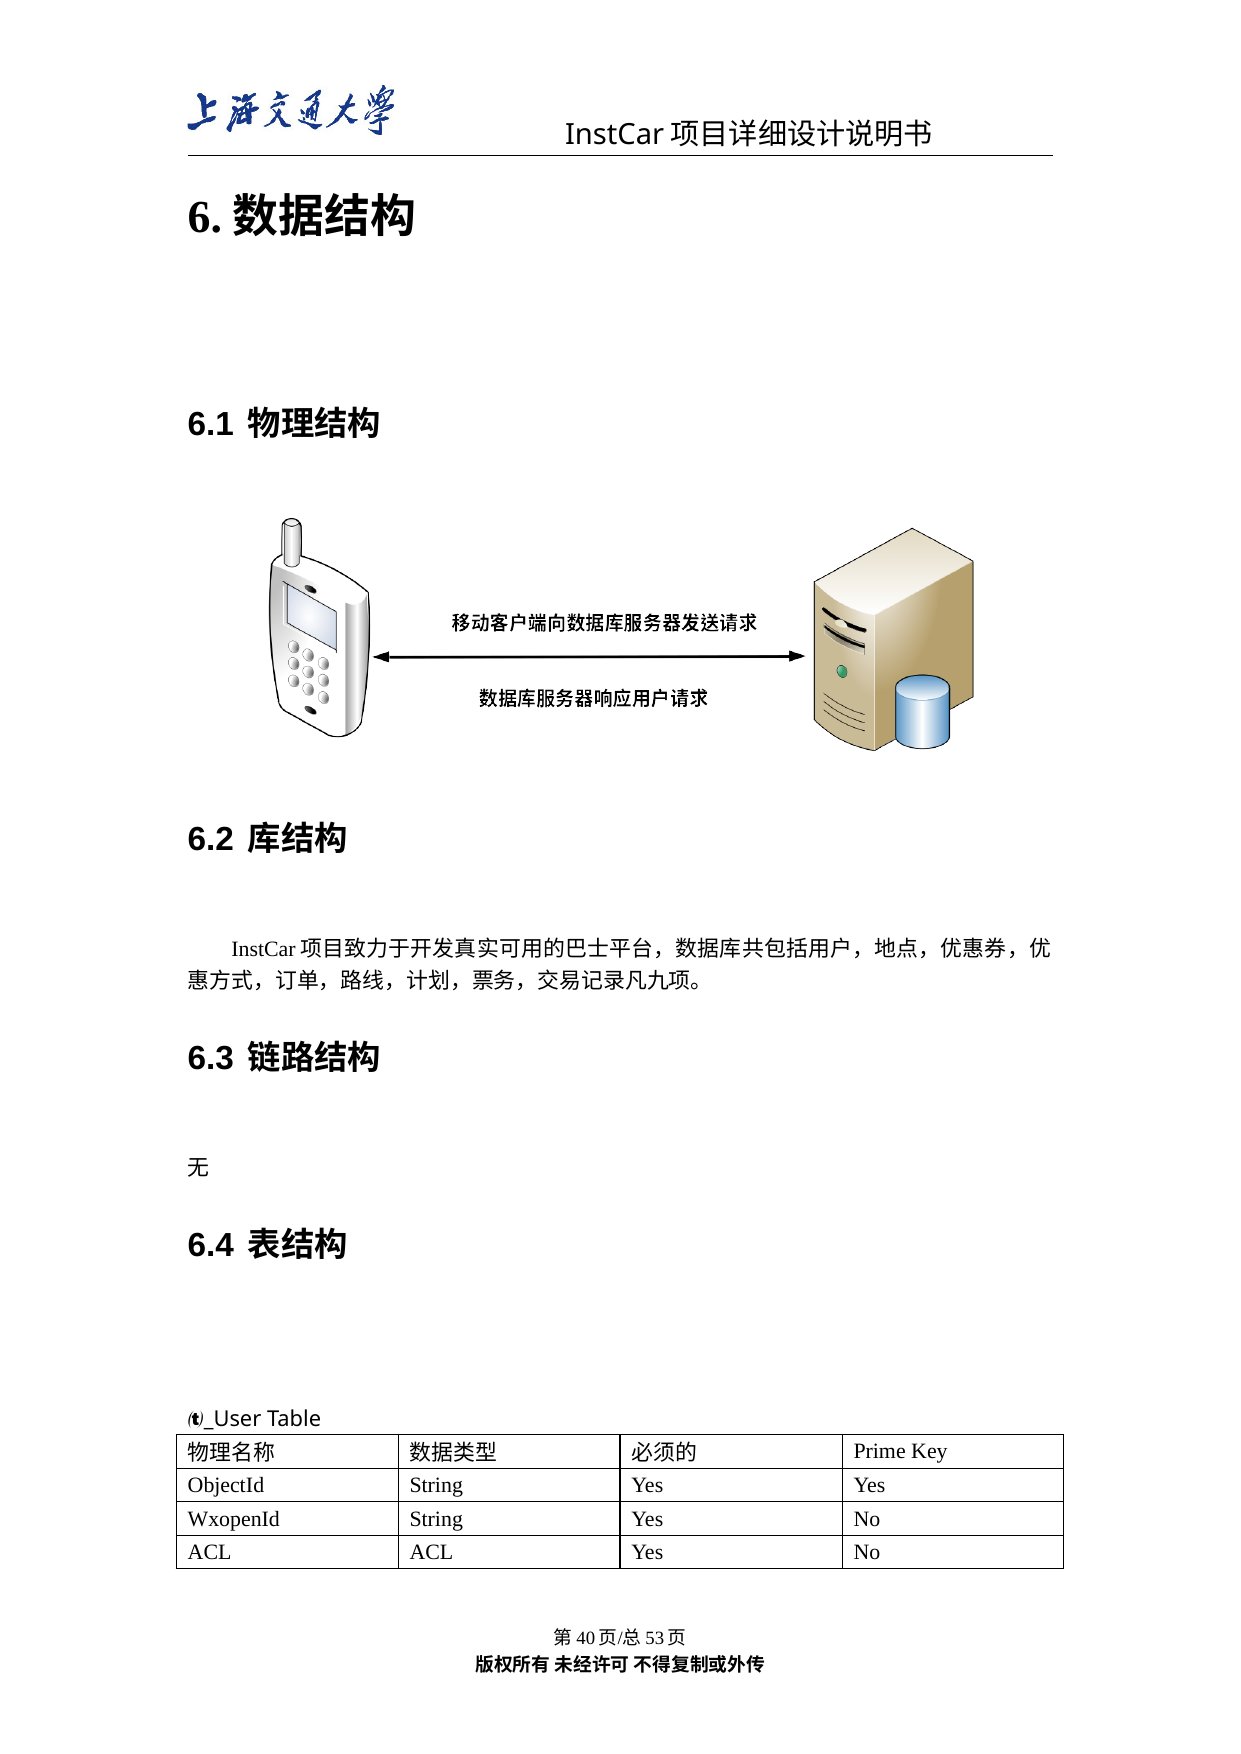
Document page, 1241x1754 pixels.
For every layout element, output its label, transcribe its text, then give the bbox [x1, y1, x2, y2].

text 无 [187, 1149, 1053, 1182]
table_header 必须的 [621, 1435, 842, 1467]
picture [187, 85, 394, 135]
table_cell No [843, 1536, 1063, 1568]
subtitle 表结构 [187, 1209, 1053, 1274]
table_cell No [843, 1502, 1063, 1534]
table_header 数据类型 [399, 1435, 619, 1467]
table_header Prime Key [843, 1435, 1063, 1467]
table_cell String [399, 1502, 619, 1534]
subtitle 库结构 [187, 803, 1053, 868]
table_cell Yes [621, 1536, 842, 1568]
subtitle 链路结构 [187, 1022, 1053, 1087]
text InstCar项目致力于开发真实可用的巴士平台，数据库共包括用户，地点，优惠券，优惠方式，订单，路线，计划，票务，交易记录凡九项。 [187, 930, 1053, 995]
table_cell ACL [177, 1536, 398, 1568]
table_cell Yes [621, 1502, 842, 1534]
subtitle 物理结构 [187, 389, 1053, 454]
table_cell ACL [399, 1536, 619, 1568]
subtitle 数据结构 [187, 163, 1053, 261]
table_cell ObjectId [177, 1469, 398, 1501]
text _User Table [187, 1401, 1053, 1434]
table_cell String [399, 1469, 619, 1501]
table_cell WxopenId [177, 1502, 398, 1534]
table_cell Yes [843, 1469, 1063, 1501]
table_header 物理名称 [177, 1435, 398, 1467]
table_cell Yes [621, 1469, 842, 1501]
